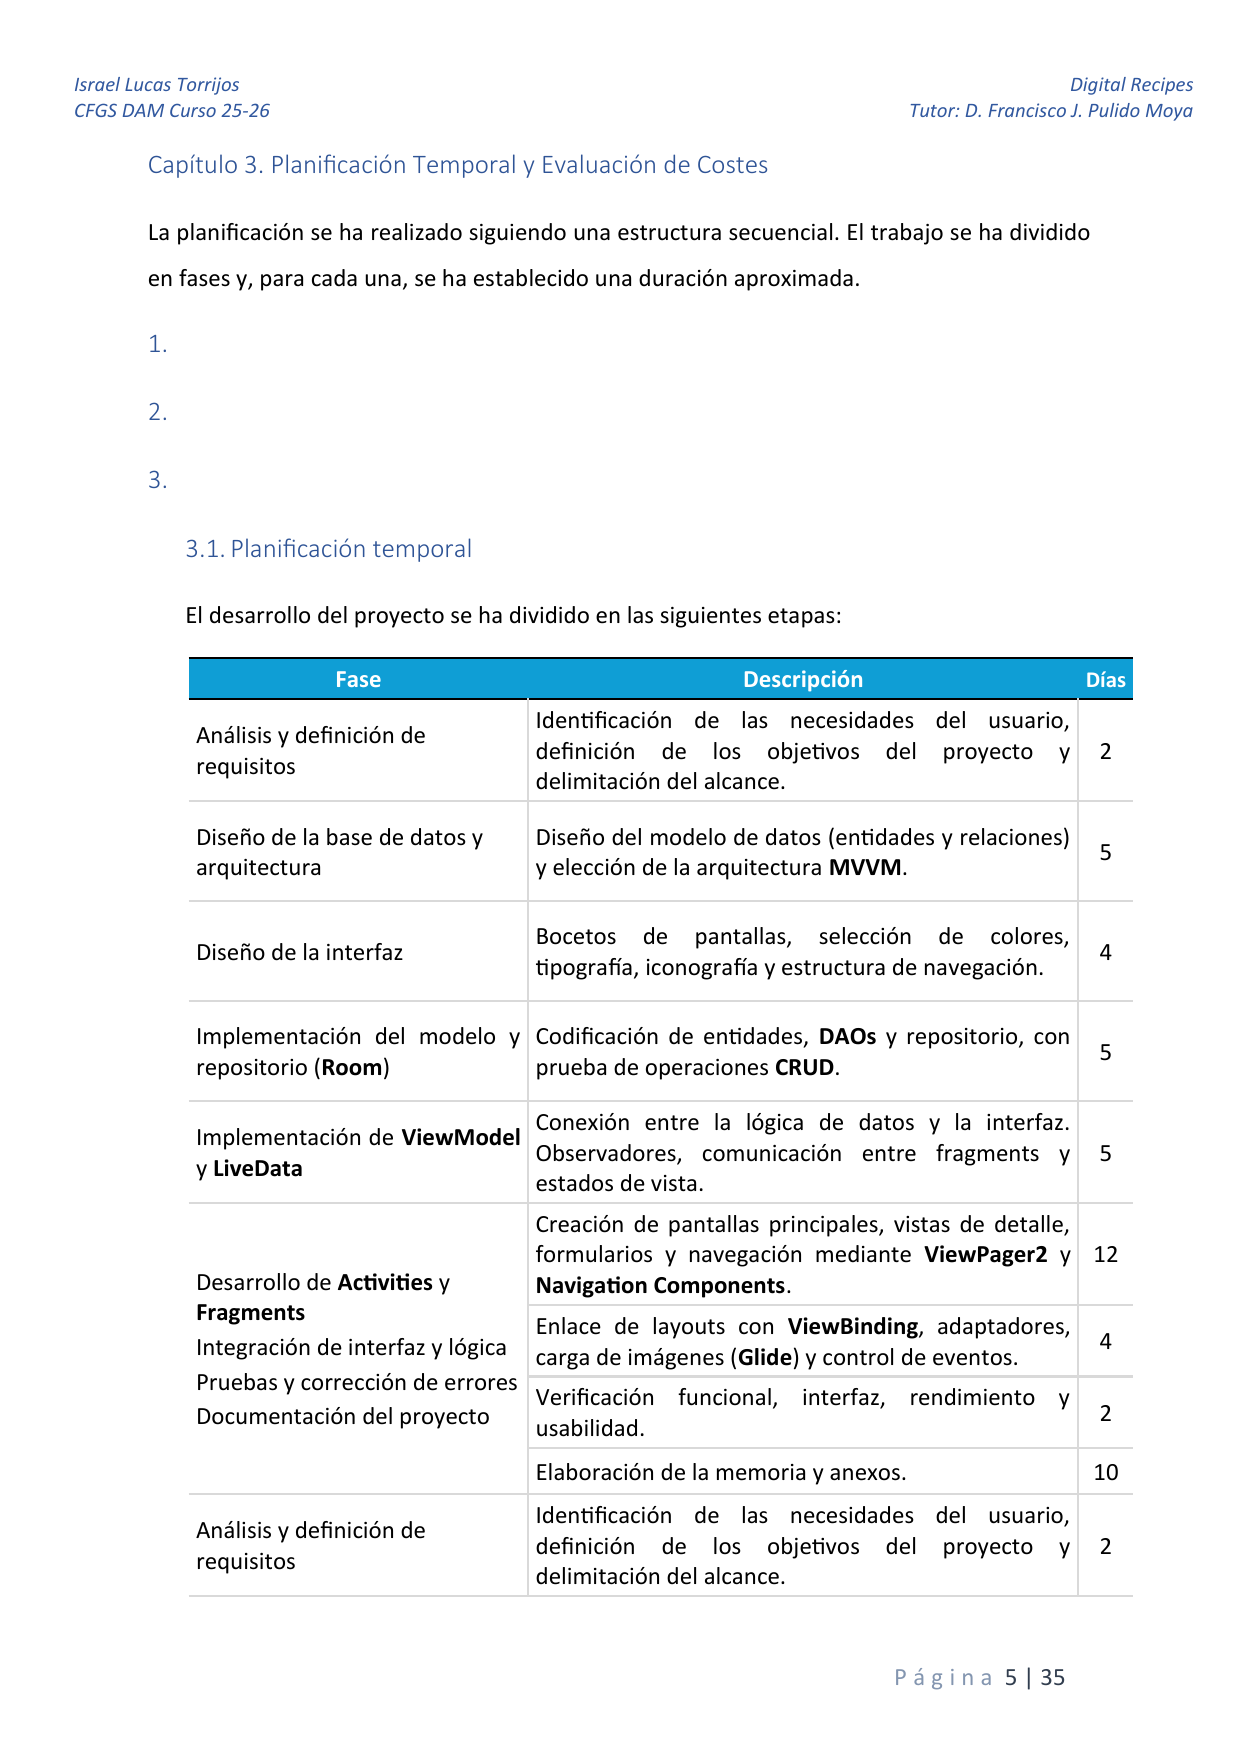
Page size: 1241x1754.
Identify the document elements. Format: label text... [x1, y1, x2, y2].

table_cell Conexión entre la lógica de datos y la interfaz. Observadores, comunicación entre fragments y estados de vista. [529, 1102, 1077, 1202]
table_header Fase [189, 659, 528, 698]
table_cell Desarrollo de Activities y Fragments Integración de interfaz y lógica Pruebas y corrección de errores Documentación del proyecto [189, 1204, 527, 1493]
table_cell Codificación de entidades, DAOs y repositorio, con prueba de operaciones CRUD. [529, 1002, 1077, 1100]
table_cell Implementación de ViewModel y LiveData [189, 1102, 527, 1202]
table_cell Verificación funcional, interfaz, rendimiento y usabilidad. [529, 1378, 1077, 1447]
table_cell 2 [1079, 1378, 1133, 1447]
table_cell Bocetos de pantallas, selección de colores, tipografía, iconografía y estructura de navegación. [529, 902, 1077, 1000]
table_cell 5 [1079, 1102, 1133, 1202]
table_cell Elaboración de la memoria y anexos. [529, 1449, 1077, 1493]
table_cell Análisis y definición de requisitos [189, 700, 527, 800]
subtitle Planificación temporal [185, 531, 1092, 564]
table_cell 2 [1079, 1495, 1133, 1595]
table_cell 12 [1079, 1204, 1133, 1304]
text El desarrollo del proyecto se ha dividido en las siguientes etapas: [185, 599, 1092, 629]
table_cell Análisis y definición de requisitos [189, 1495, 527, 1595]
table_cell Identificación de las necesidades del usuario, definición de los objetivos del proyecto y delimitación del alcance. [529, 1495, 1077, 1595]
table_cell Diseño del modelo de datos (entidades y relaciones) y elección de la arquitectura MVVM. [529, 802, 1077, 900]
table_cell Diseño de la interfaz [189, 902, 527, 1000]
table_header Días [1078, 659, 1133, 698]
text La planificación se ha realizado siguiendo una estructura secuencial. El trabajo se ha dividido en fases y, para cada una, se ha establecido una duración aproximada. [148, 216, 1092, 292]
table_cell 2 [1079, 700, 1133, 800]
table_cell 4 [1079, 902, 1133, 1000]
table_cell Implementación del modelo y repositorio (Room) [189, 1002, 527, 1100]
table_cell 5 [1079, 1002, 1133, 1100]
table_cell Identificación de las necesidades del usuario, definición de los objetivos del proyecto y delimitación del alcance. [529, 700, 1077, 800]
table_header Descripción [528, 659, 1078, 698]
table_cell 4 [1079, 1306, 1133, 1375]
subtitle Capítulo 3. Planificación Temporal y Evaluación de Costes [148, 148, 1092, 181]
table_cell Diseño de la base de datos y arquitectura [189, 802, 527, 900]
table_cell Enlace de layouts con ViewBinding, adaptadores, carga de imágenes (Glide) y control de eventos. [529, 1306, 1077, 1375]
table_cell 5 [1079, 802, 1133, 900]
table_cell Creación de pantallas principales, vistas de detalle, formularios y navegación mediante ViewPager2 y Navigation Components. [529, 1204, 1077, 1304]
table_cell 10 [1079, 1449, 1133, 1493]
